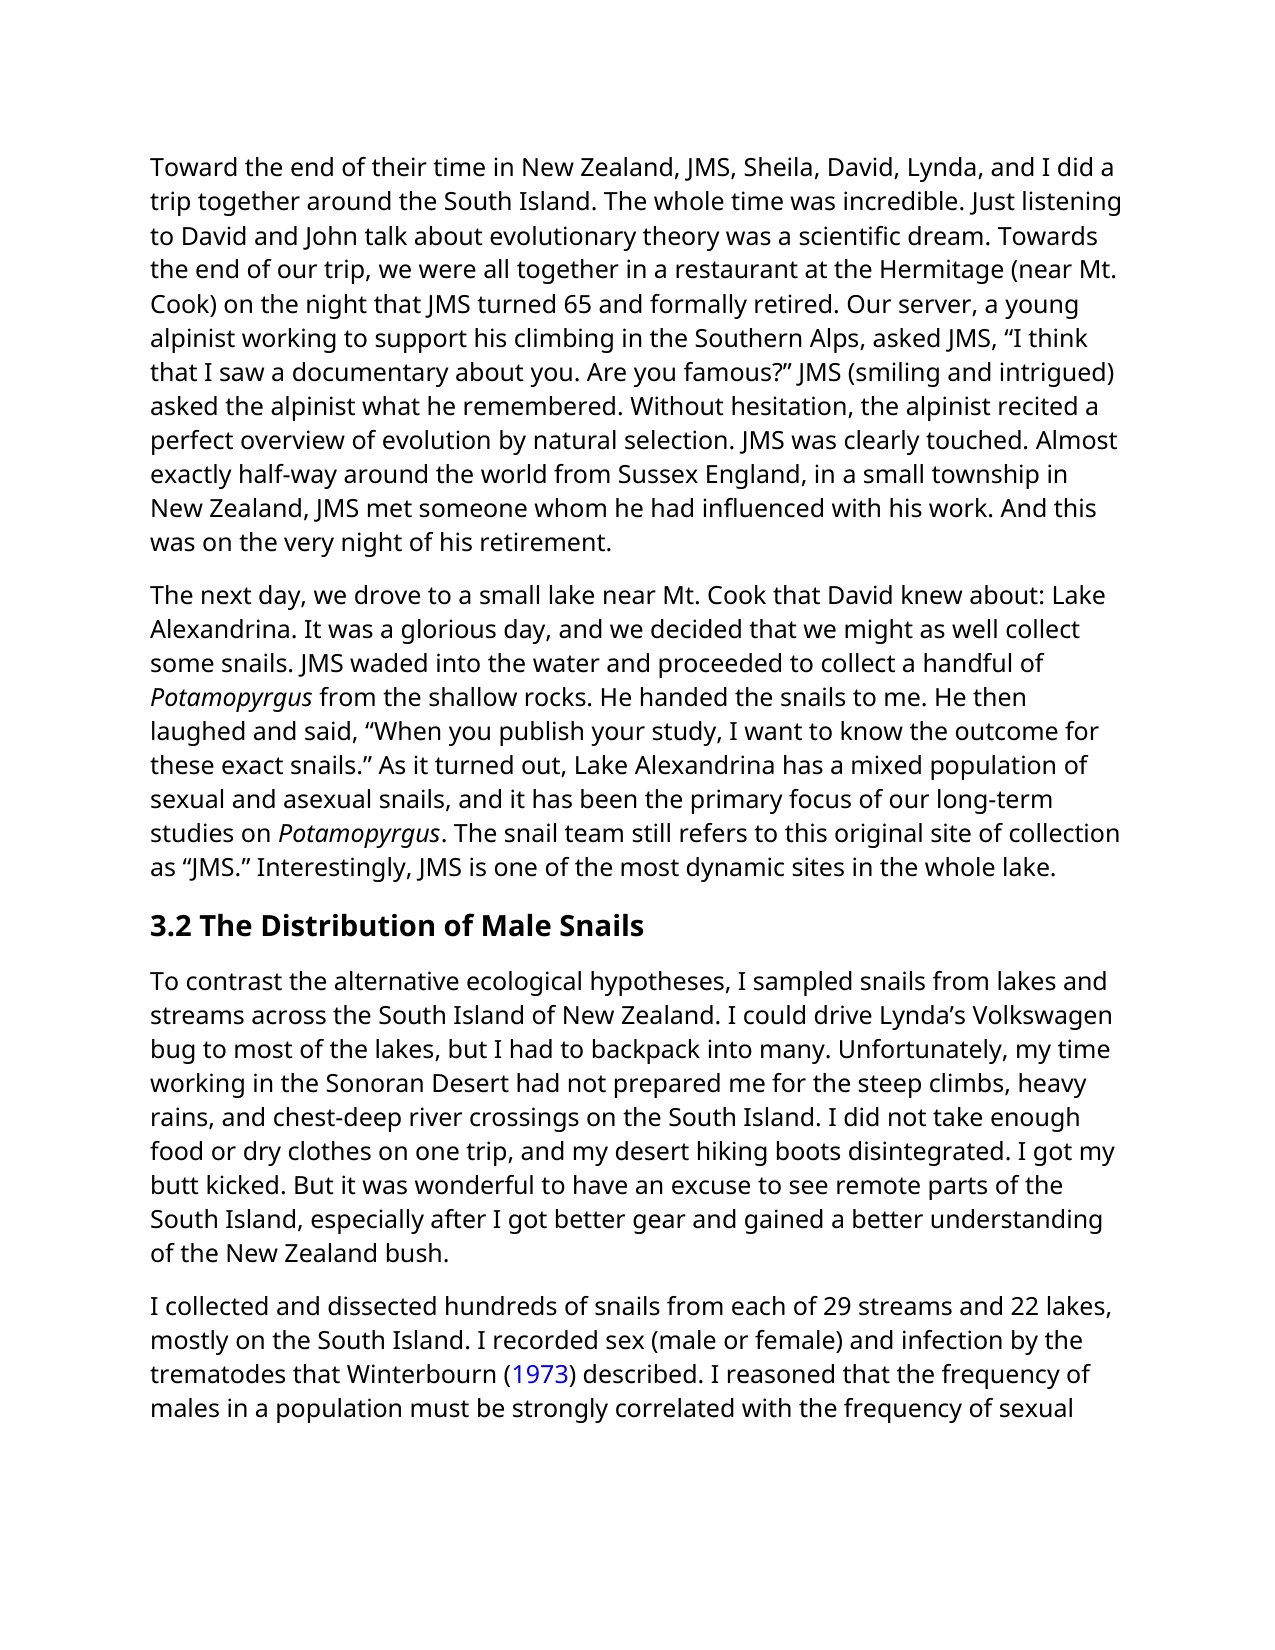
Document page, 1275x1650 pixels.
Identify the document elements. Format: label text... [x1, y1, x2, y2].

text To contrast the alternative ecological hypotheses, I sampled snails from lakes and streams across the South Island of New Zealand. I could drive Lynda’s Volkswagen bug to most of the lakes, but I had to backpack into many. Unfortunately, my time working in the Sonoran Desert had not prepared me for the steep climbs, heavy rains, and chest-deep river crossings on the South Island. I did not take enough food or dry clothes on one trip, and my desert hiking boots disintegrated. I got my butt kicked. But it was wonderful to have an excuse to see remote parts of the South Island, especially after I got better gear and gained a better understanding of the New Zealand bush. [150, 963, 1125, 1270]
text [150, 1289, 1125, 1425]
text Toward the end of their time in New Zealand, JMS, Sheila, David, Lynda, and I did a trip together around the South Island. The whole time was incredible. Just listening to David and John talk about evolutionary theory was a scientific dream. Towards the end of our trip, we were all together in a restaurant at the Hermitage (near Mt. Cook) on the night that JMS turned 65 and formally retired. Our server, a young alpinist working to support his climbing in the Southern Alps, asked JMS, “I think that I saw a documentary about you. Are you famous?” JMS (smiling and intrigued) asked the alpinist what he remembered. Without hesitation, the alpinist recited a perfect overview of evolution by natural selection. JMS was clearly touched. Almost exactly half-way around the world from Sussex England, in a small township in New Zealand, JMS met someone whom he had influenced with his work. And this was on the very night of his retirement. [150, 150, 1125, 559]
text The next day, we drove to a small lake near Mt. Cook that David knew about: Lake Alexandrina. It was a glorious day, and we decided that we might as well collect some snails. JMS waded into the water and proceeded to collect a handful of Potamopyrgus from the shallow rocks. He handed the snails to me. He then laughed and said, “When you publish your study, I want to know the outcome for these exact snails.” As it turned out, Lake Alexandrina has a mixed population of sexual and asexual snails, and it has been the primary focus of our long-term studies on Potamopyrgus. The snail team still refers to this original site of collection as “JMS.” Interestingly, JMS is one of the most dynamic sites in the whole lake. [150, 577, 1125, 884]
subtitle 3.2 The Distribution of Male Snails [150, 905, 1125, 944]
